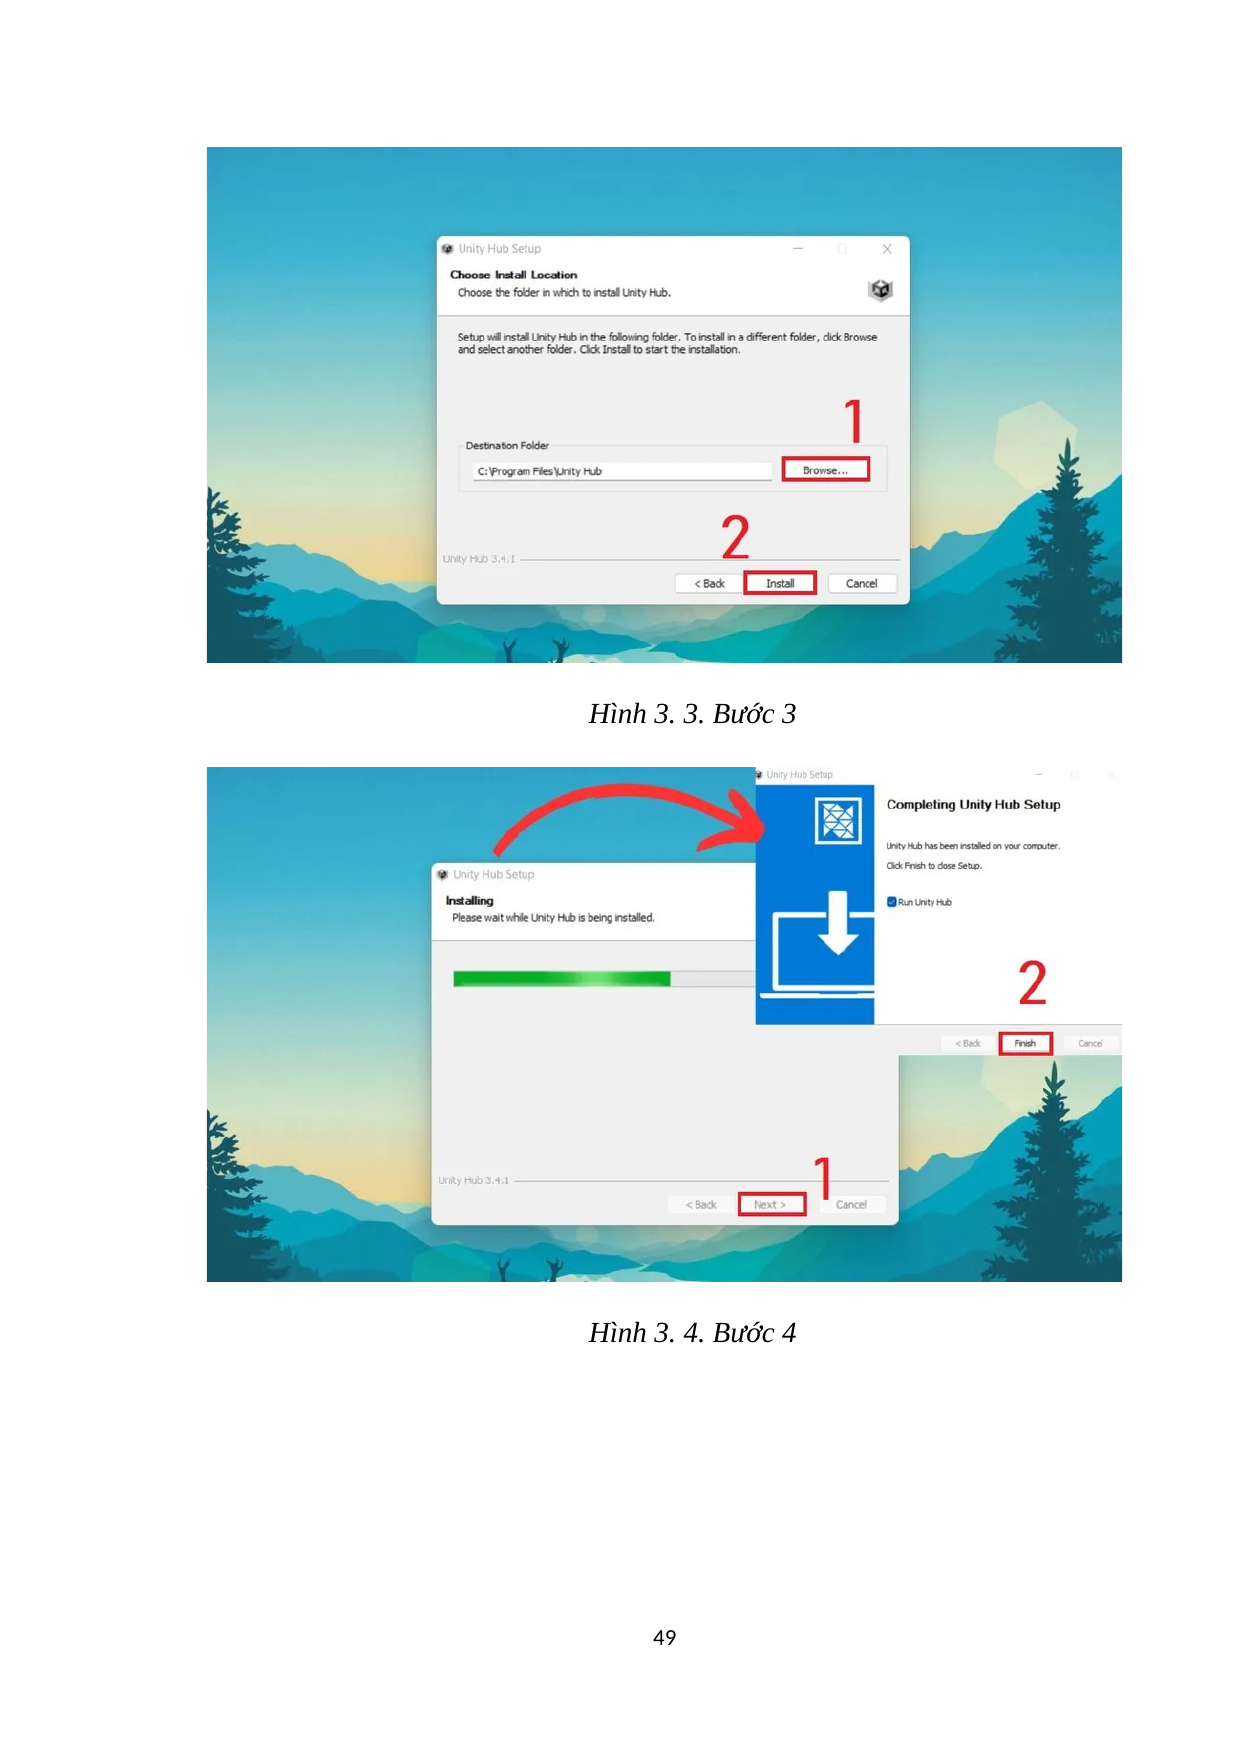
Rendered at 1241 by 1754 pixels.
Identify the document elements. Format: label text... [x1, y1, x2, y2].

text Hình 3. 4. Bước 4 [207, 1316, 1122, 1349]
picture [206, 767, 1123, 1282]
picture [206, 147, 1123, 663]
text Hình 3. 3. Bước 3 [207, 696, 1122, 729]
